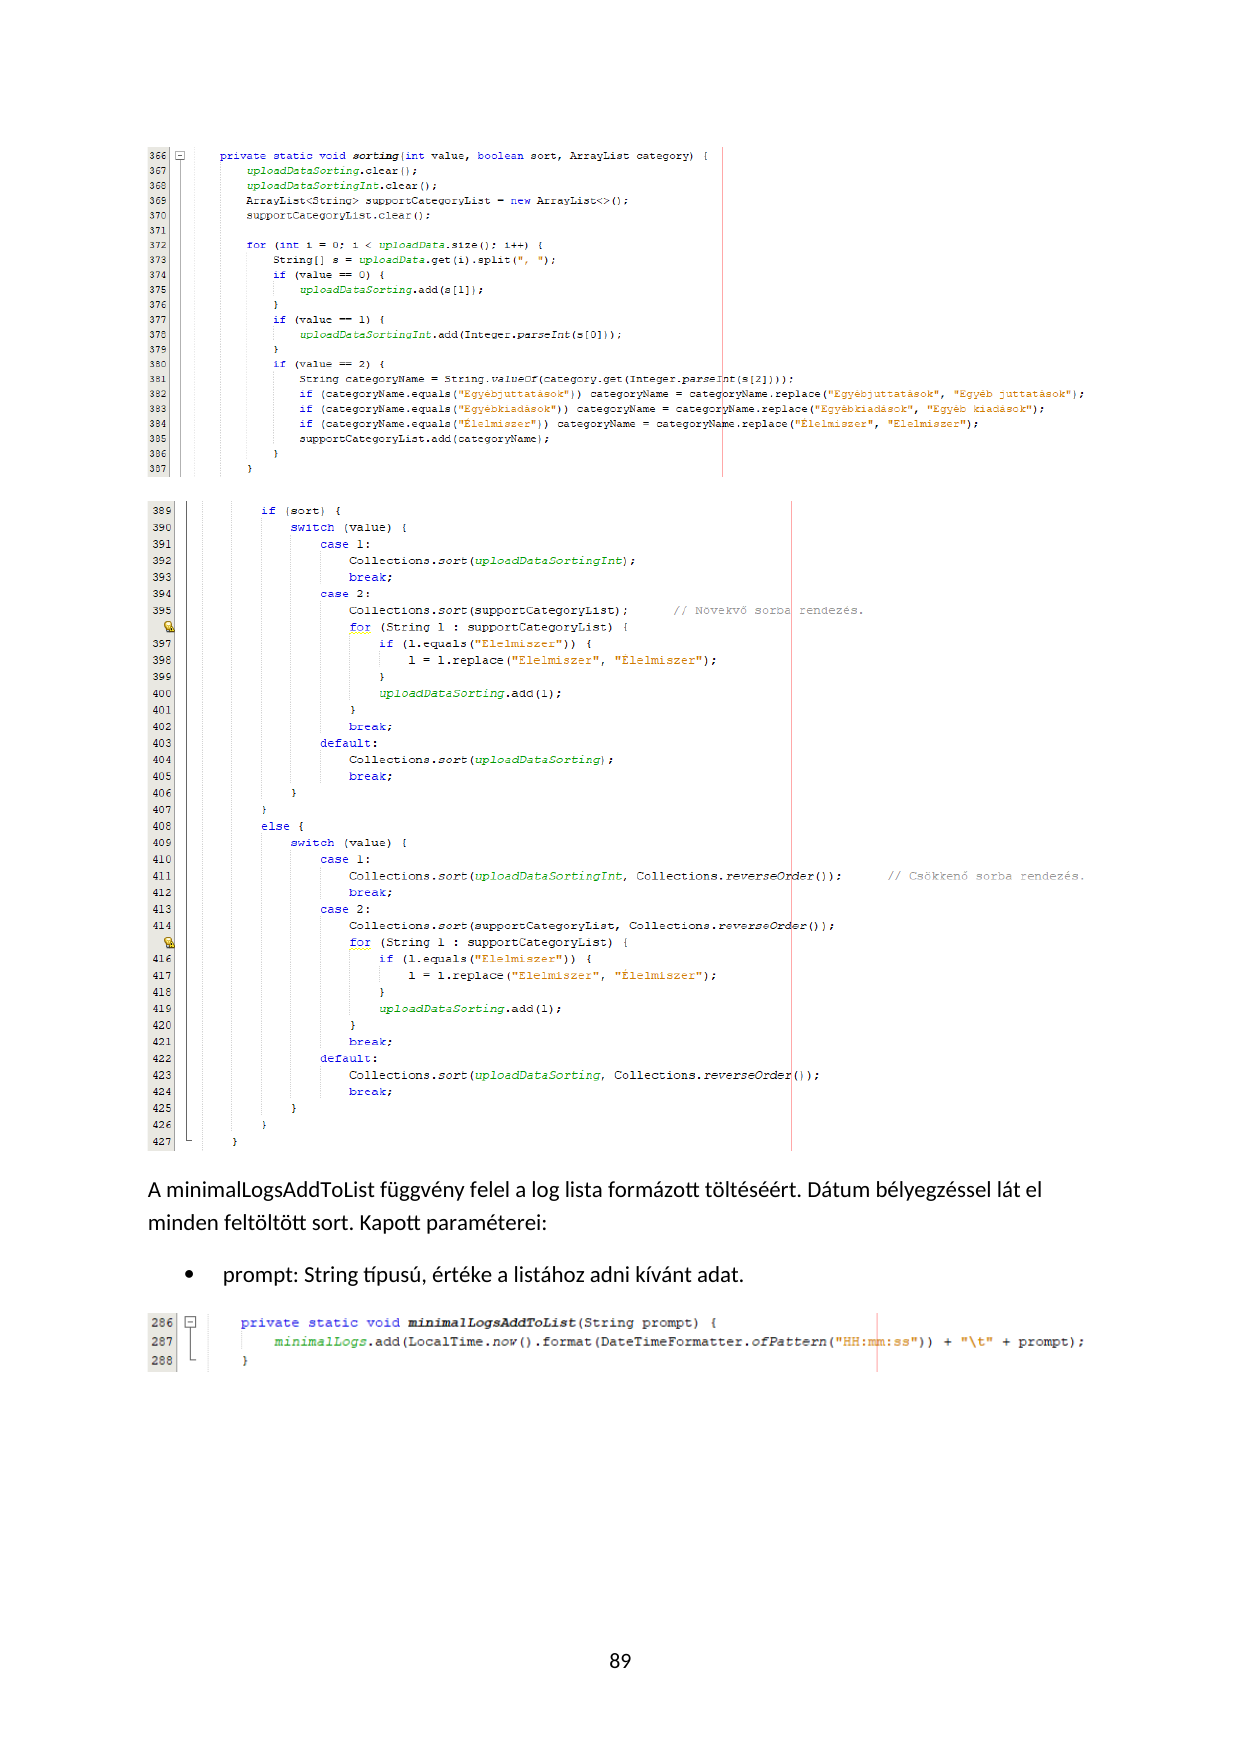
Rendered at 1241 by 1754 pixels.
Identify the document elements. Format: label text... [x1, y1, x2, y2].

picture [147, 501, 1093, 1151]
picture [147, 147, 1093, 477]
picture [147, 1313, 1093, 1372]
list prompt: String típusú, értéke a listához adni kívánt adat. [185, 1261, 1093, 1289]
text A minimalLogsAddToList függvény felel a log lista formázott töltéséért. Dátum bélyegzéssel lát el minden feltöltött sort. Kapott paraméterei: [148, 1175, 1093, 1236]
